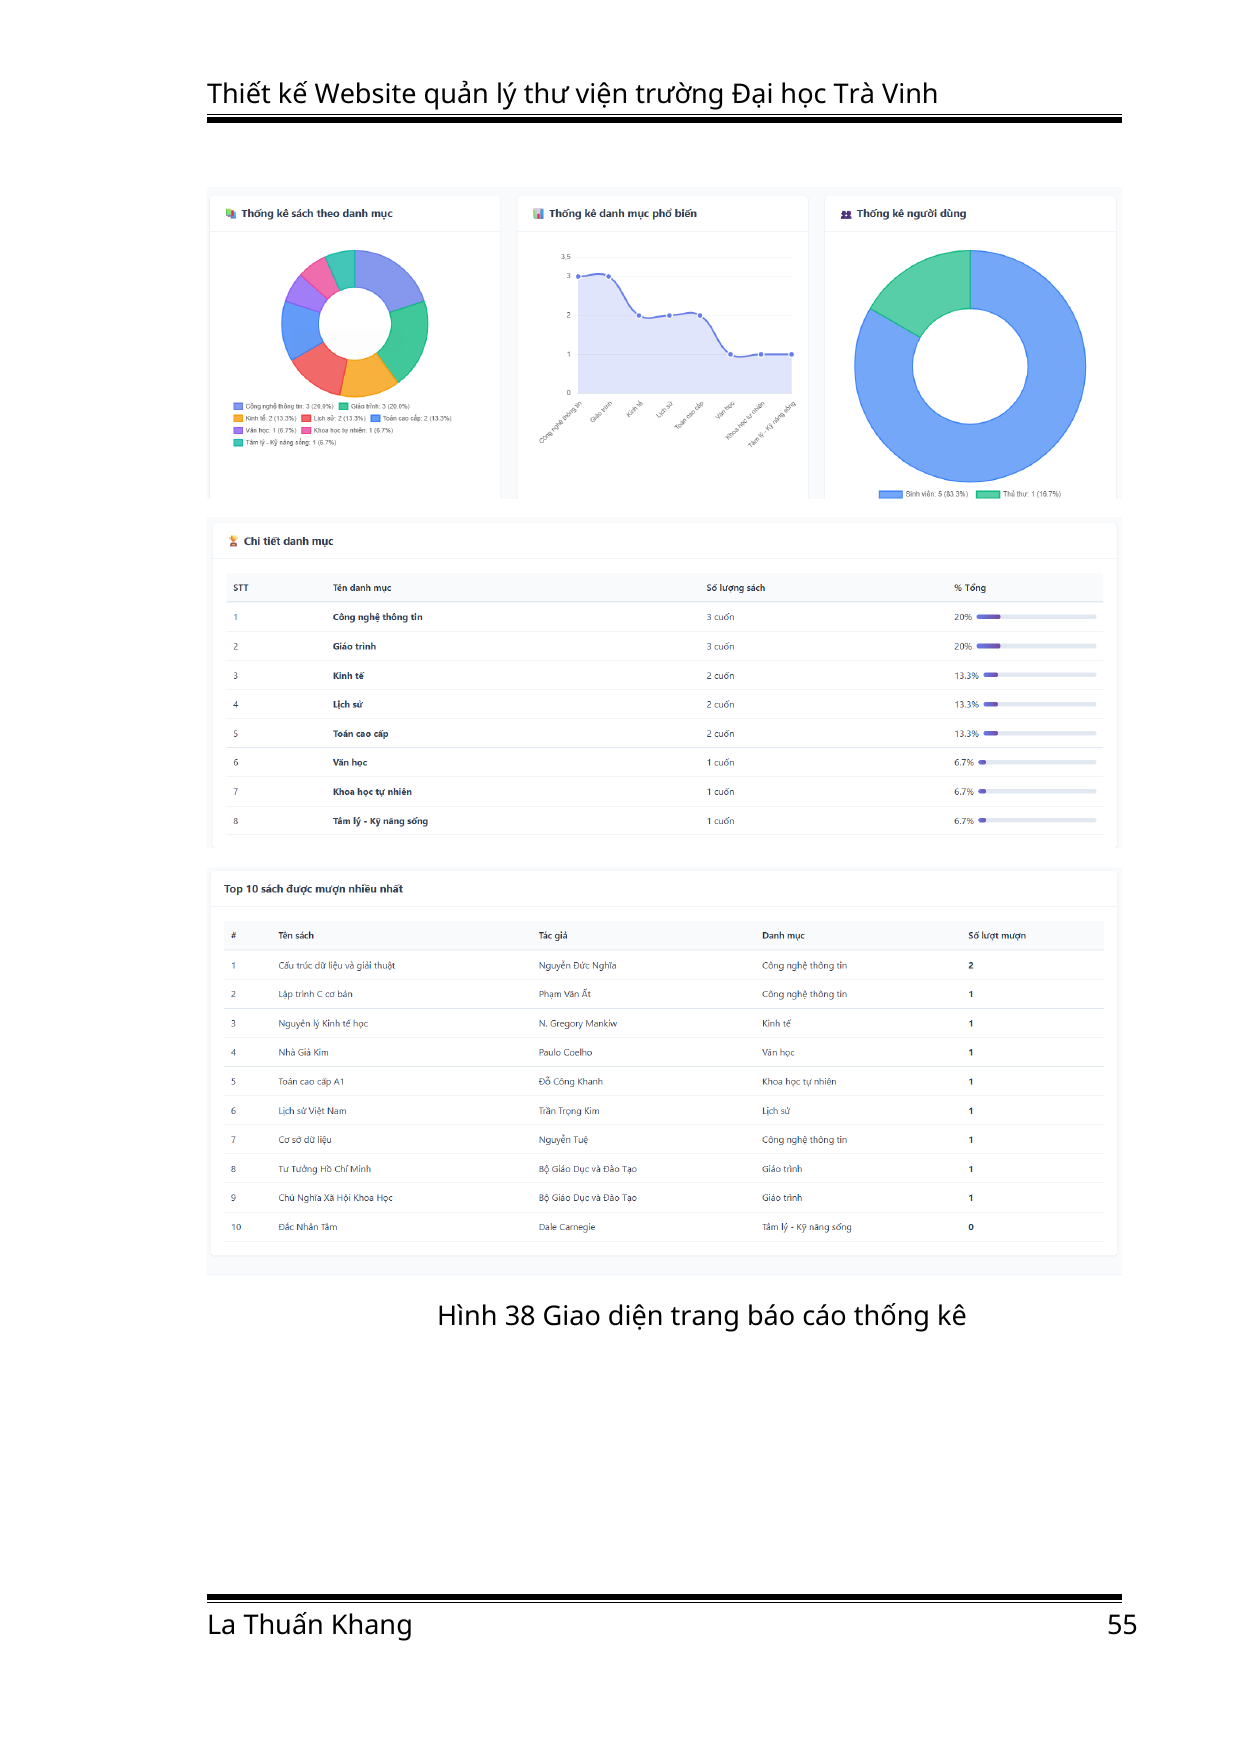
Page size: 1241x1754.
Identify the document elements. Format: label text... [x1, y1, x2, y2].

picture [206, 867, 1123, 1277]
picture [206, 517, 1123, 848]
picture [206, 187, 1123, 499]
